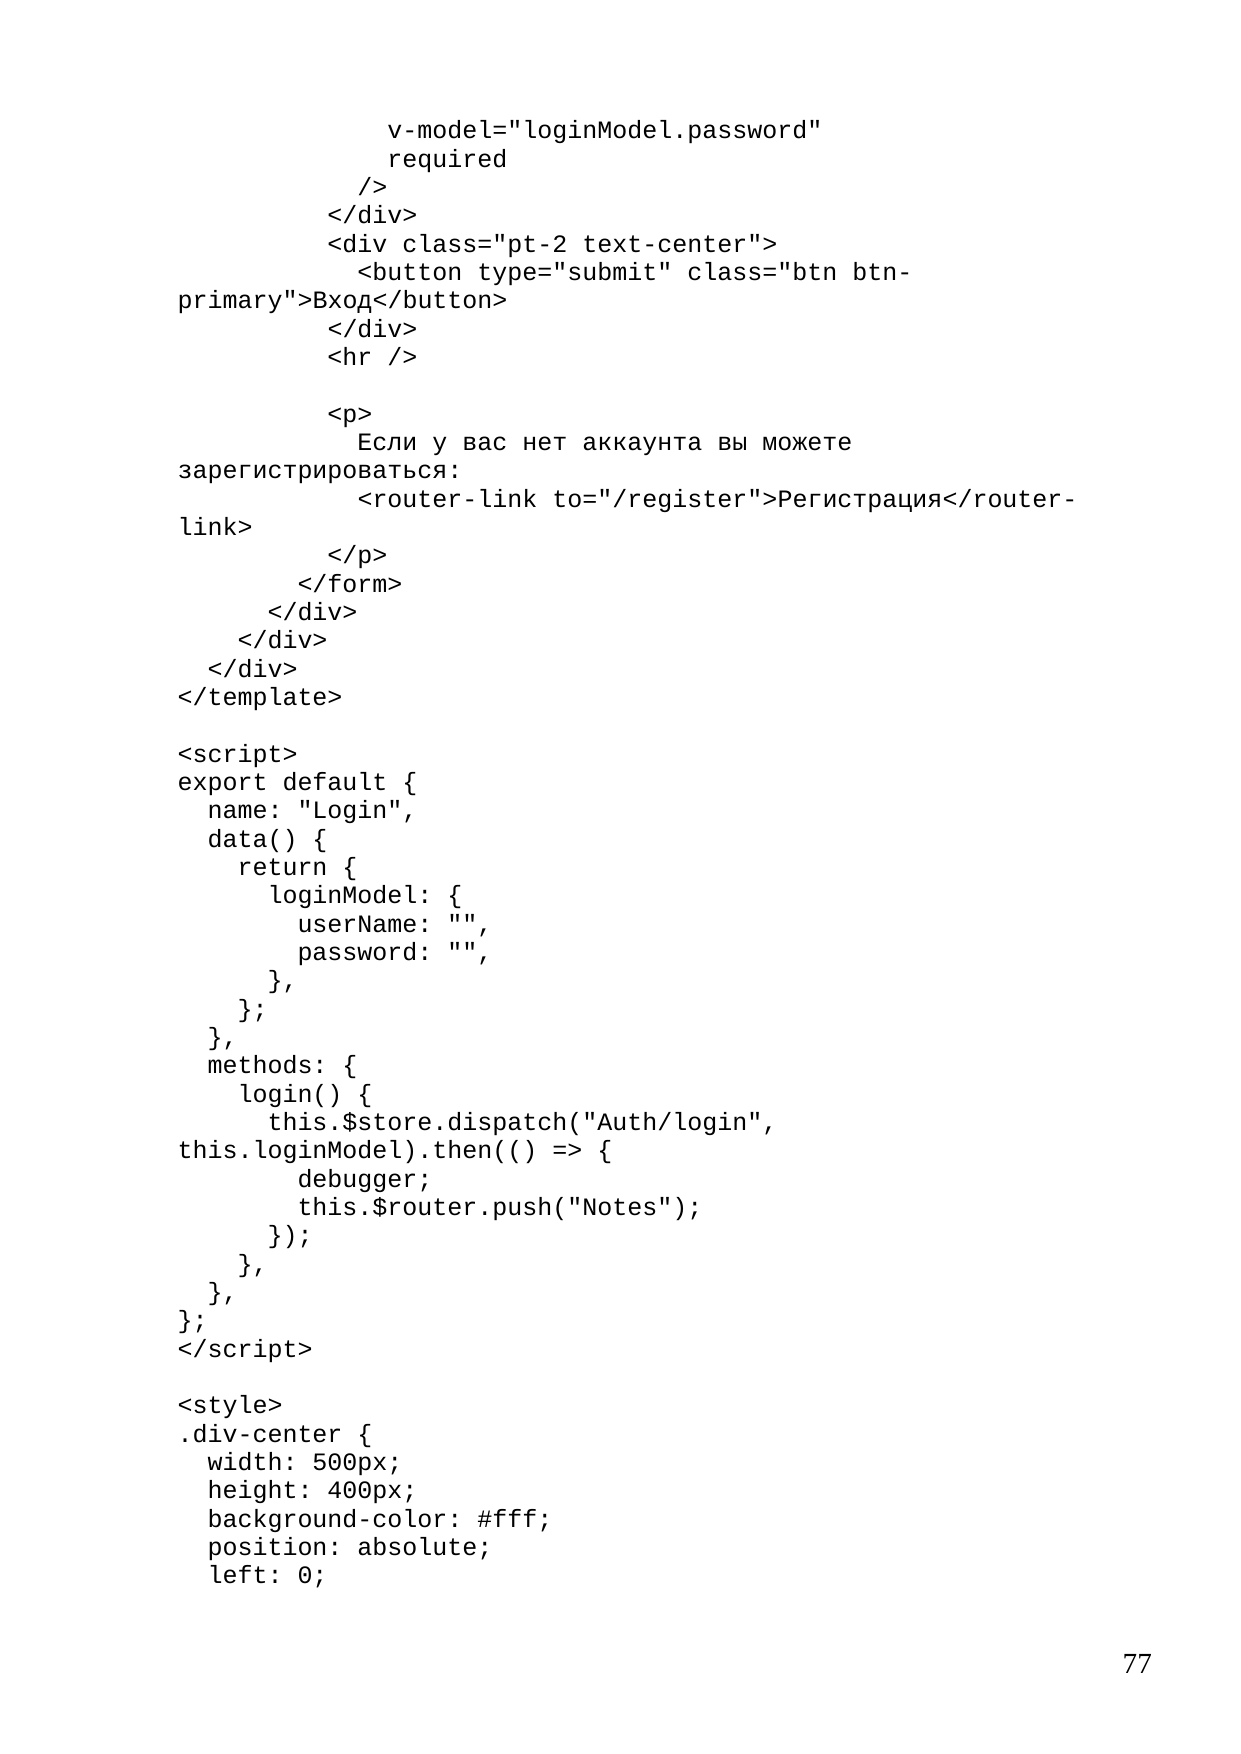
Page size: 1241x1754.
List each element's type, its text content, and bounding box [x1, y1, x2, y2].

text position: absolute; [177, 1535, 1152, 1563]
text height: 400px; [177, 1478, 1152, 1506]
text this.$router.push("Notes"); [177, 1195, 1152, 1223]
text }, [177, 968, 1152, 996]
text left: 0; [177, 1563, 1152, 1591]
text <hr /> [177, 345, 1152, 373]
text this.$store.dispatch("Auth/login", this.loginModel).then(() => { [177, 1110, 1152, 1166]
text <script> [177, 741, 1152, 770]
text login() { [177, 1081, 1152, 1110]
text userName: "", [177, 911, 1152, 940]
text }); [177, 1223, 1152, 1251]
text <button type="submit" class="btn btn-primary">Вход</button> [177, 260, 1152, 316]
text name: "Login", [177, 798, 1152, 826]
text }, [177, 1251, 1152, 1280]
text </p> [177, 543, 1152, 571]
text </div> [177, 600, 1152, 628]
text <p> [177, 401, 1152, 430]
text Если у вас нет аккаунта вы можете зарегистрироваться: [177, 430, 1152, 486]
text }; [177, 1308, 1152, 1336]
text </div> [177, 203, 1152, 231]
text }, [177, 1025, 1152, 1053]
text }, [177, 1280, 1152, 1308]
text password: "", [177, 940, 1152, 968]
text </form> [177, 571, 1152, 600]
text required [177, 146, 1152, 175]
text </div> [177, 316, 1152, 345]
text v-model="loginModel.password" [177, 118, 1152, 146]
text loginModel: { [177, 883, 1152, 911]
text <div class="pt-2 text-center"> [177, 231, 1152, 260]
text <style> [177, 1393, 1152, 1421]
text <router-link to="/register">Регистрация</router-link> [177, 486, 1152, 543]
text </script> [177, 1336, 1152, 1365]
text /> [177, 175, 1152, 203]
text data() { [177, 826, 1152, 855]
text </div> [177, 656, 1152, 685]
text background-color: #fff; [177, 1506, 1152, 1535]
text return { [177, 855, 1152, 883]
text debugger; [177, 1166, 1152, 1195]
text }; [177, 996, 1152, 1025]
text .div-center { [177, 1421, 1152, 1450]
text </div> [177, 628, 1152, 656]
text width: 500px; [177, 1450, 1152, 1478]
text methods: { [177, 1053, 1152, 1081]
text export default { [177, 770, 1152, 798]
text </template> [177, 685, 1152, 713]
